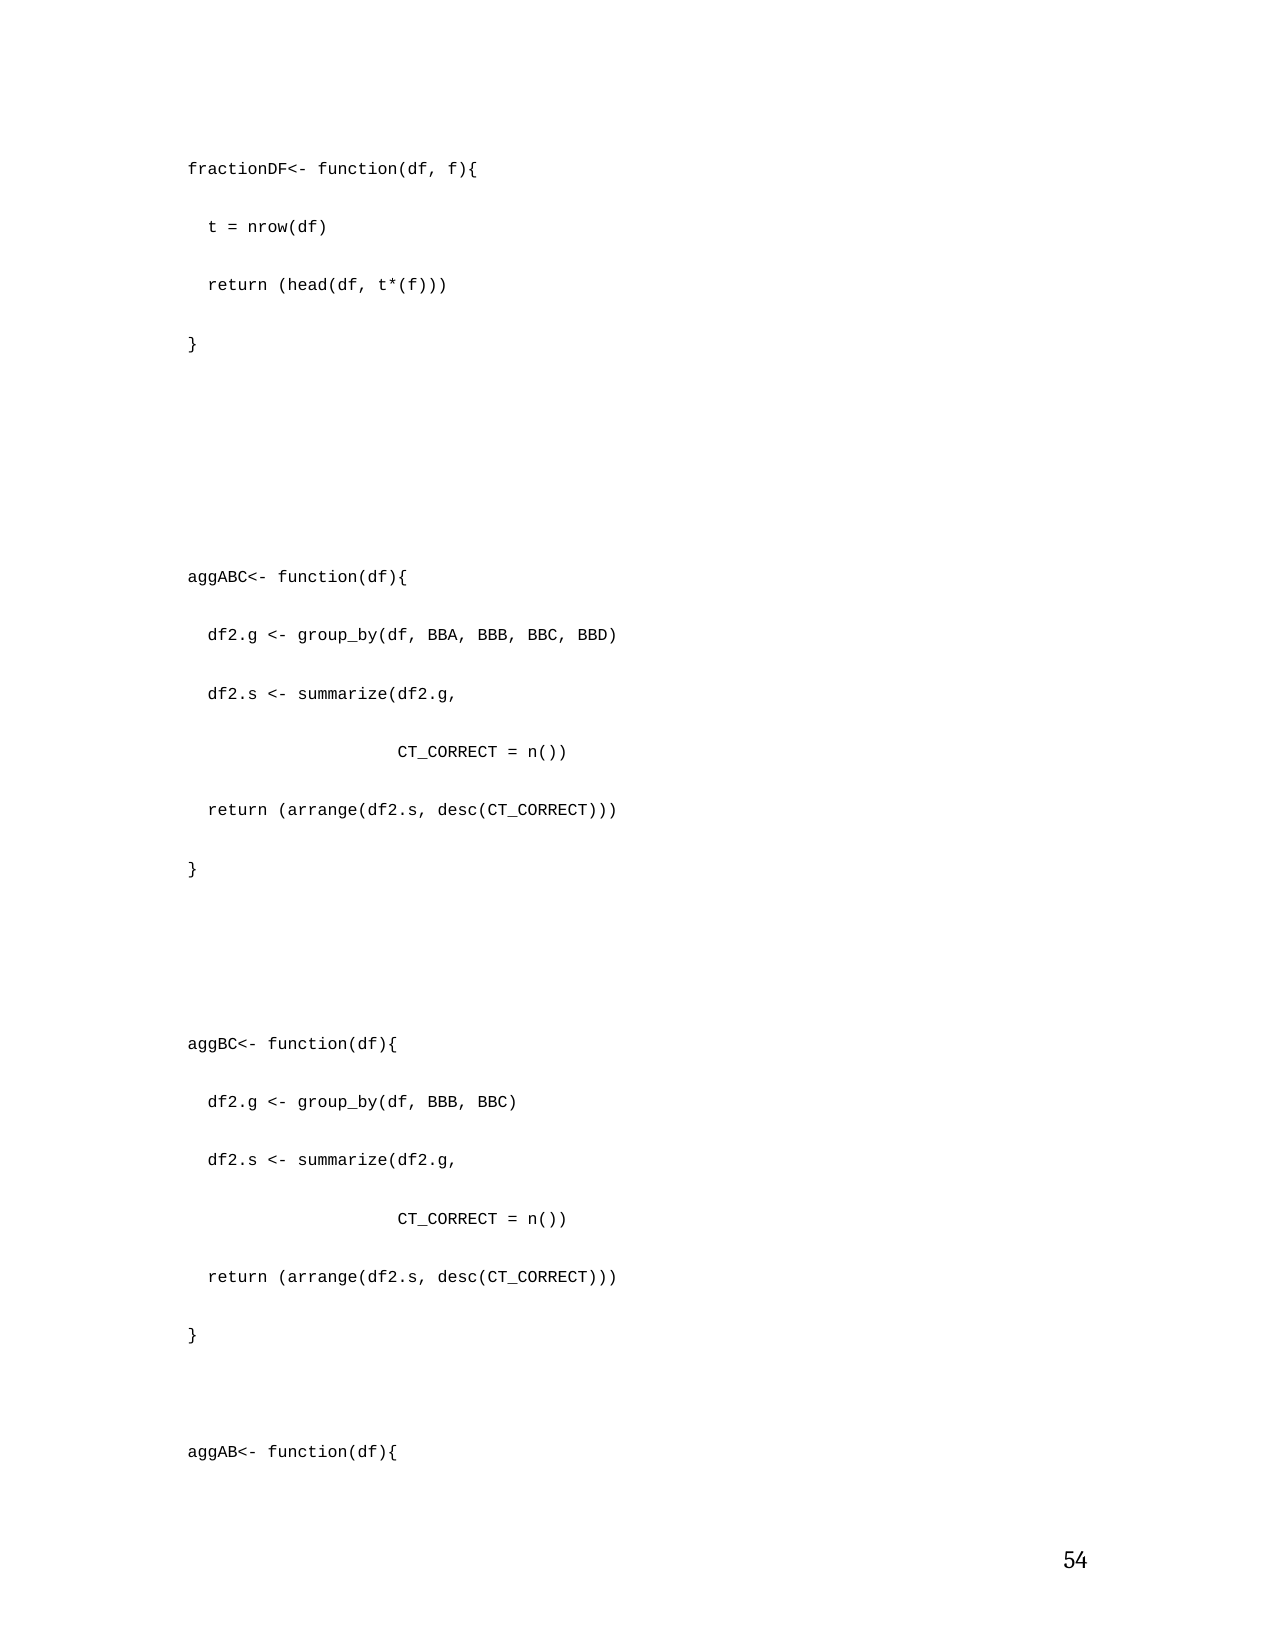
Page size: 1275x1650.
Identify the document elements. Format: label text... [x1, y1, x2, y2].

text } [187, 850, 1087, 879]
text CT_CORRECT = n()) [187, 1200, 1087, 1229]
text aggBC<- function(df){ [187, 1025, 1087, 1054]
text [187, 1258, 1087, 1287]
text return (arrange(df2.s, desc(CT_CORRECT))) [187, 792, 1087, 821]
text CT_CORRECT = n()) [187, 733, 1087, 762]
text } [187, 325, 1087, 354]
text df2.s <- summarize(df2.g, [187, 675, 1087, 704]
text aggABC<- function(df){ [187, 558, 1087, 587]
text df2.g <- group_by(df, BBB, BBC) [187, 1083, 1087, 1112]
text df2.g <- group_by(df, BBA, BBB, BBC, BBD) [187, 617, 1087, 646]
text fractionDF<- function(df, f){ [187, 150, 1087, 179]
text aggAB<- function(df){ [187, 1433, 1087, 1462]
text } [187, 1317, 1087, 1346]
text return (head(df, t*(f))) [187, 267, 1087, 296]
text t = nrow(df) [187, 208, 1087, 237]
text df2.s <- summarize(df2.g, [187, 1142, 1087, 1171]
